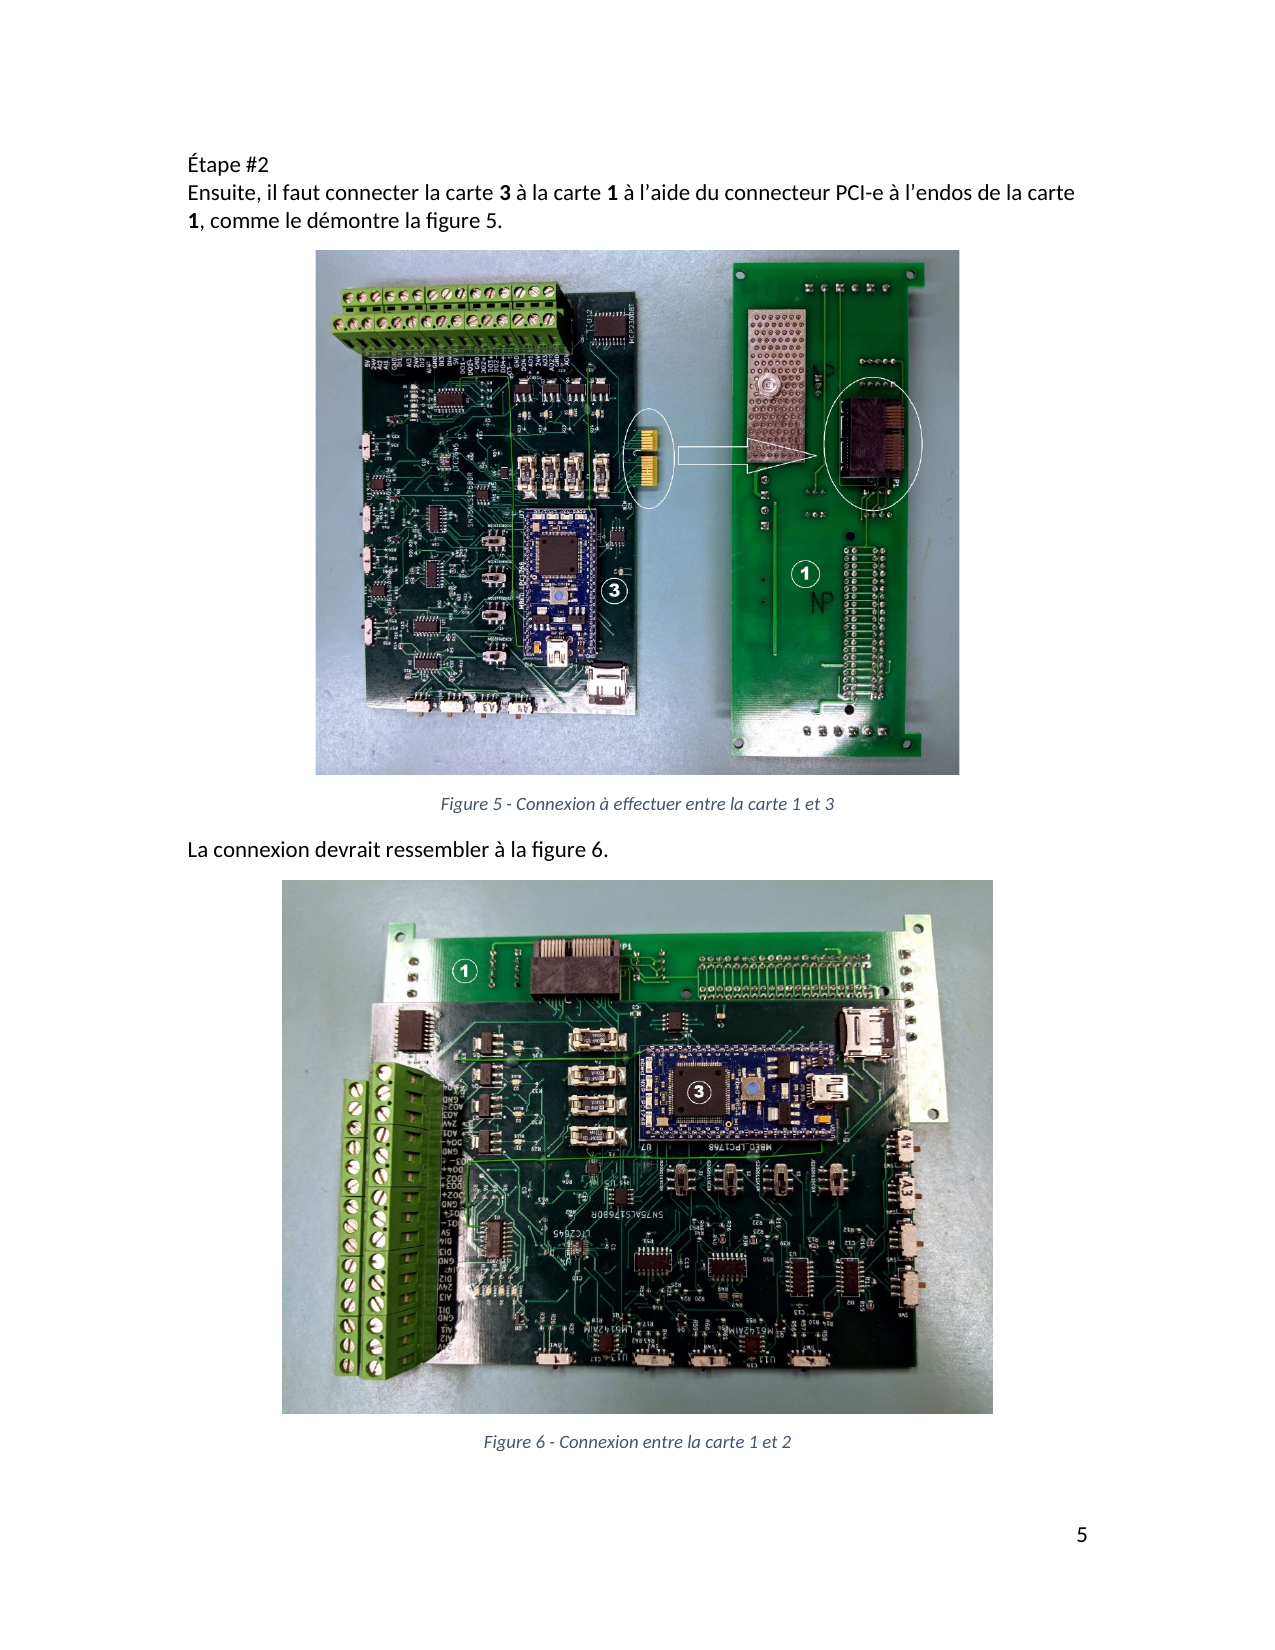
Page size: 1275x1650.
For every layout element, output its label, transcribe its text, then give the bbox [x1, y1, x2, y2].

text La connexion devrait ressembler à la figure 6. [187, 835, 1087, 863]
picture [315, 250, 960, 775]
text Étape #2 [187, 150, 1087, 178]
picture [282, 880, 993, 1414]
text Ensuite, il faut connecter la carte 3 à la carte 1 à l’aide du connecteur PCI-e à l’endos de la carte 1, comme le démontre la figure 5. [187, 178, 1087, 234]
